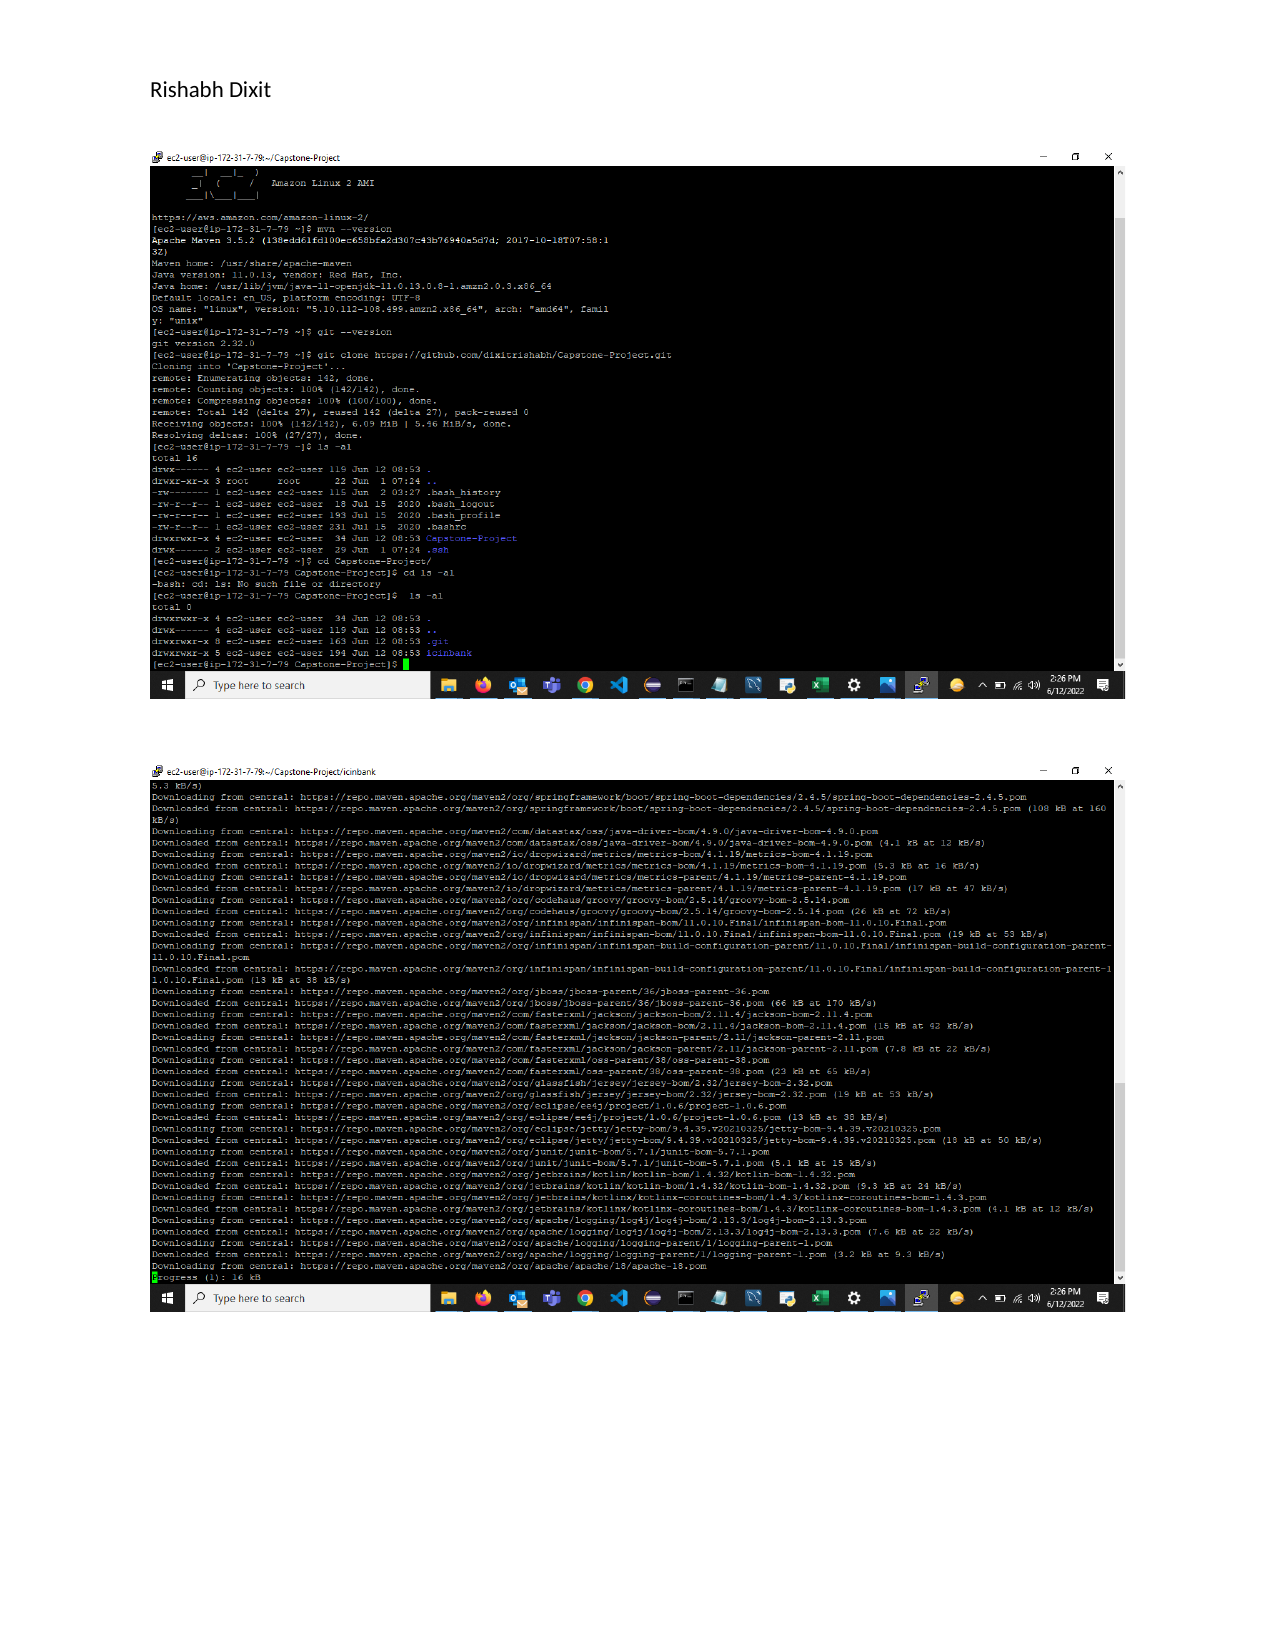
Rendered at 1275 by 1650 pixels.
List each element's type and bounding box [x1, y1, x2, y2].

picture [150, 763, 1125, 1312]
picture [150, 150, 1125, 699]
